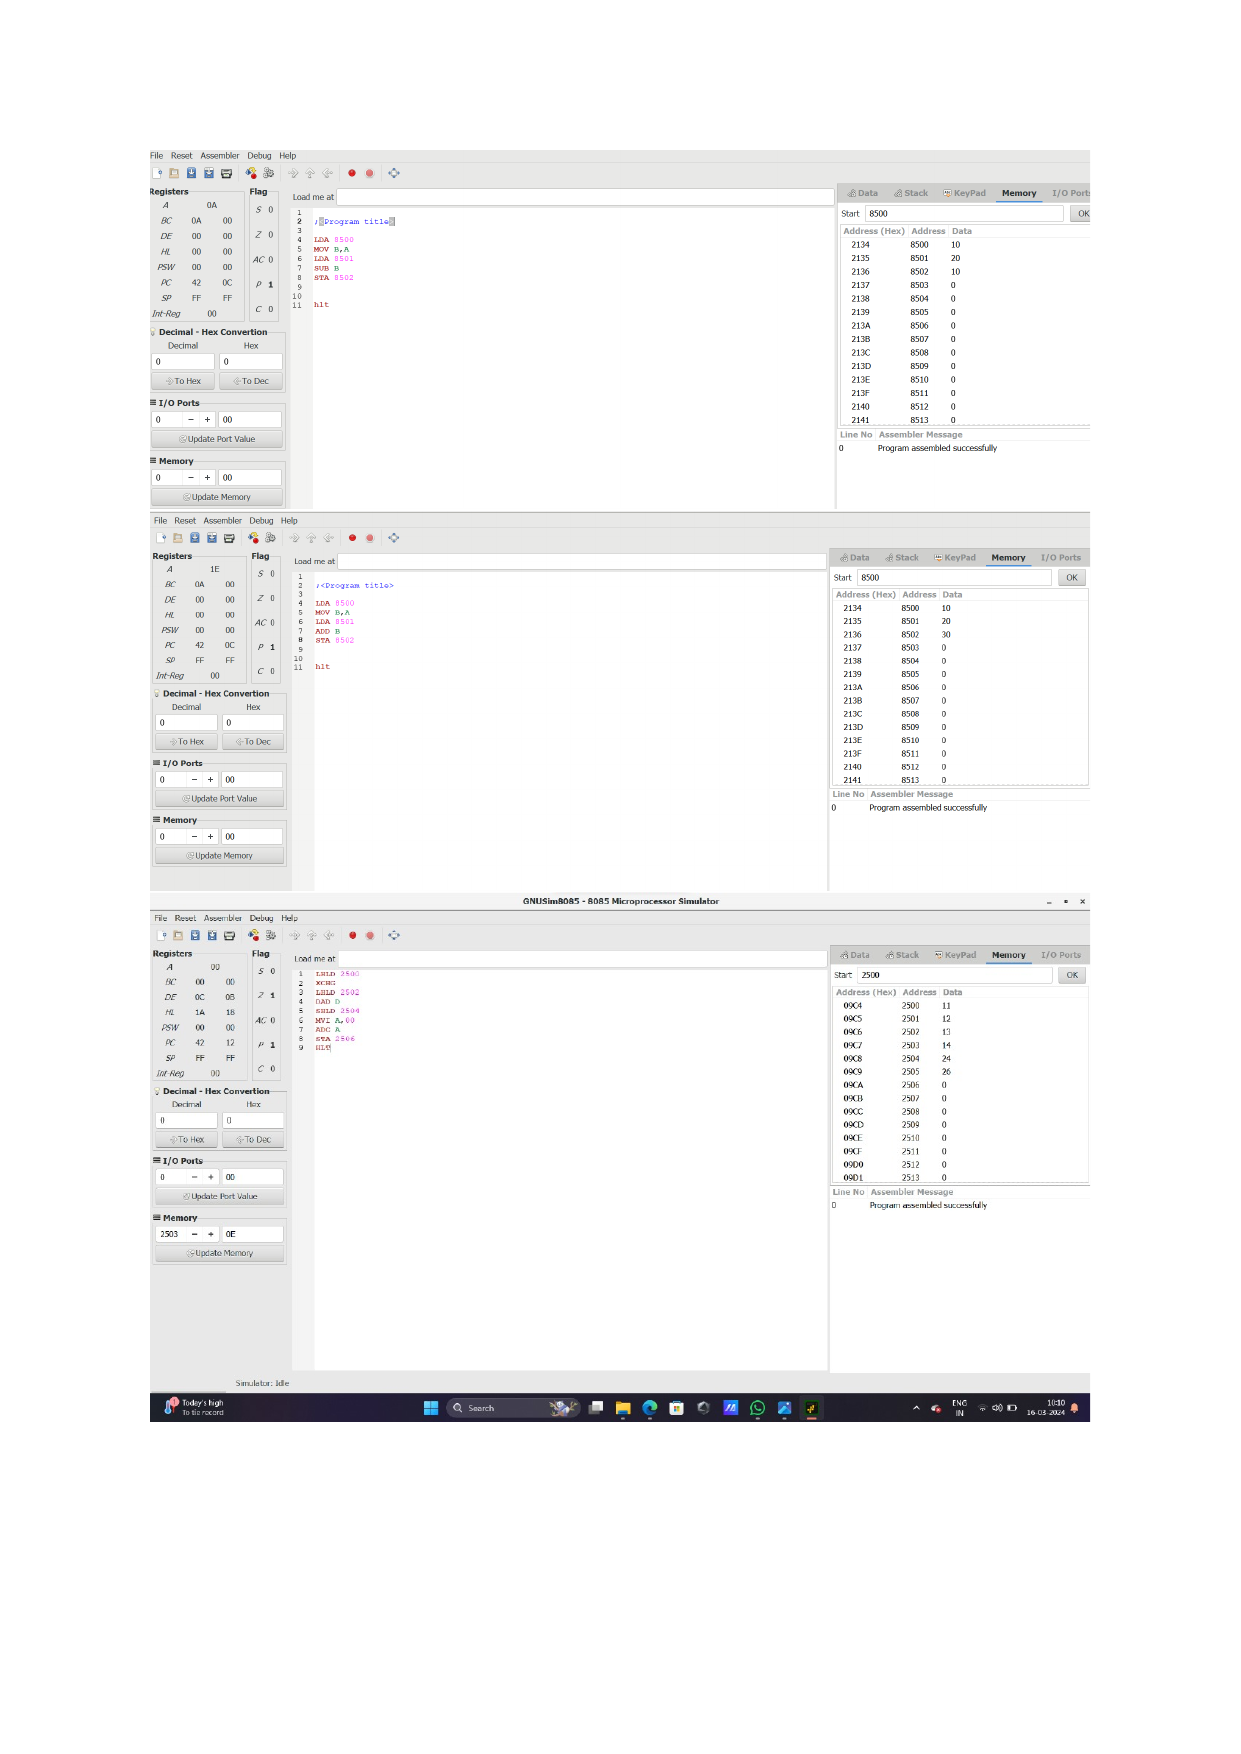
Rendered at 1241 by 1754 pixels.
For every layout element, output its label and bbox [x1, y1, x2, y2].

picture [150, 150, 1091, 509]
picture [150, 892, 1091, 1422]
picture [150, 511, 1091, 891]
